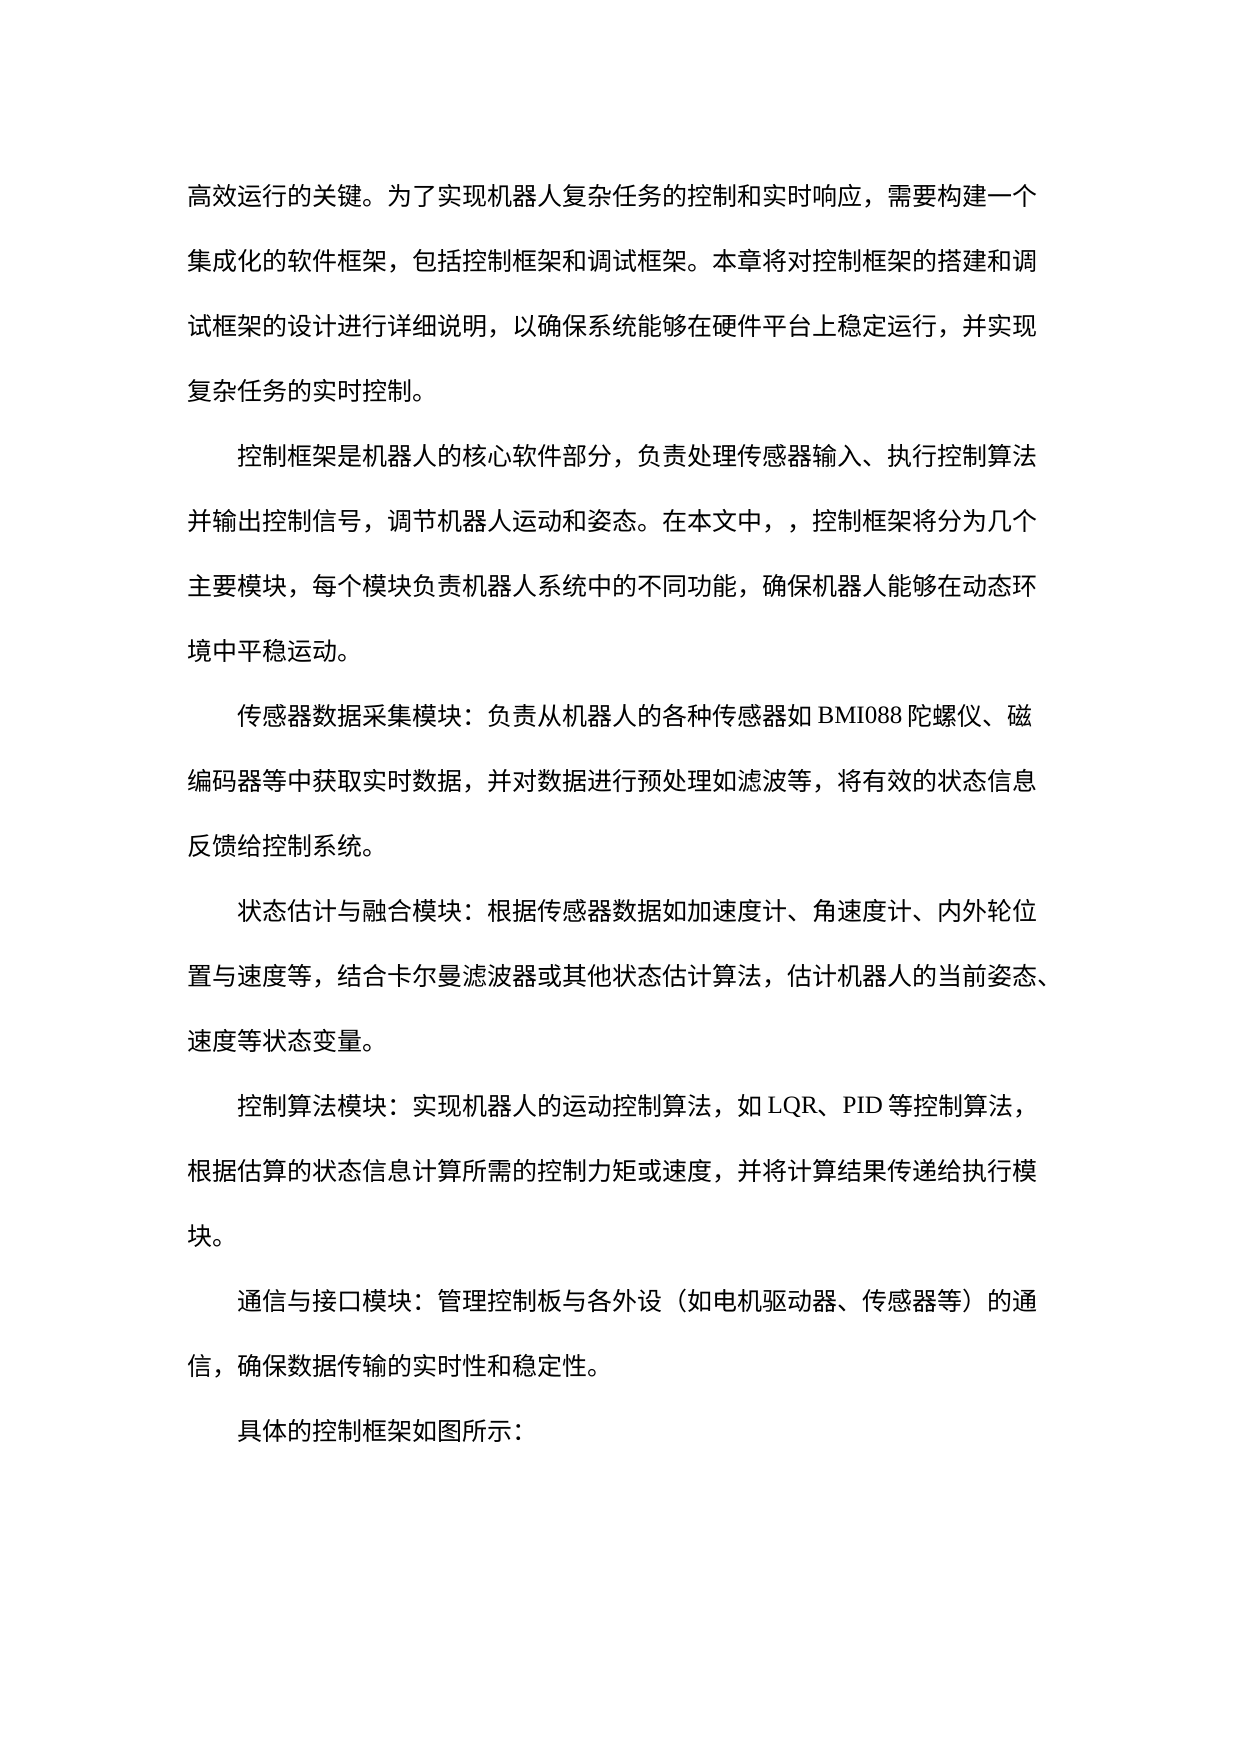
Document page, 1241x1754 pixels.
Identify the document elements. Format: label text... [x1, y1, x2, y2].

text 控制算法模块：实现机器人的运动控制算法，如LQR、PID等控制算法，根据估算的状态信息计算所需的控制力矩或速度，并将计算结果传递给执行模块。 [187, 1072, 1053, 1267]
text 状态估计与融合模块：根据传感器数据如加速度计、角速度计、内外轮位置与速度等，结合卡尔曼滤波器或其他状态估计算法，估计机器人的当前姿态、速度等状态变量。 [187, 877, 1053, 1072]
text 具体的控制框架如图所示： [187, 1397, 1053, 1462]
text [187, 162, 1053, 422]
text 传感器数据采集模块：负责从机器人的各种传感器如BMI088陀螺仪、磁编码器等中获取实时数据，并对数据进行预处理如滤波等，将有效的状态信息反馈给控制系统。 [187, 682, 1053, 877]
text 控制框架是机器人的核心软件部分，负责处理传感器输入、执行控制算法并输出控制信号，调节机器人运动和姿态。在本文中，，控制框架将分为几个主要模块，每个模块负责机器人系统中的不同功能，确保机器人能够在动态环境中平稳运动。 [187, 422, 1053, 682]
text 通信与接口模块：管理控制板与各外设（如电机驱动器、传感器等）的通信，确保数据传输的实时性和稳定性。 [187, 1267, 1053, 1397]
